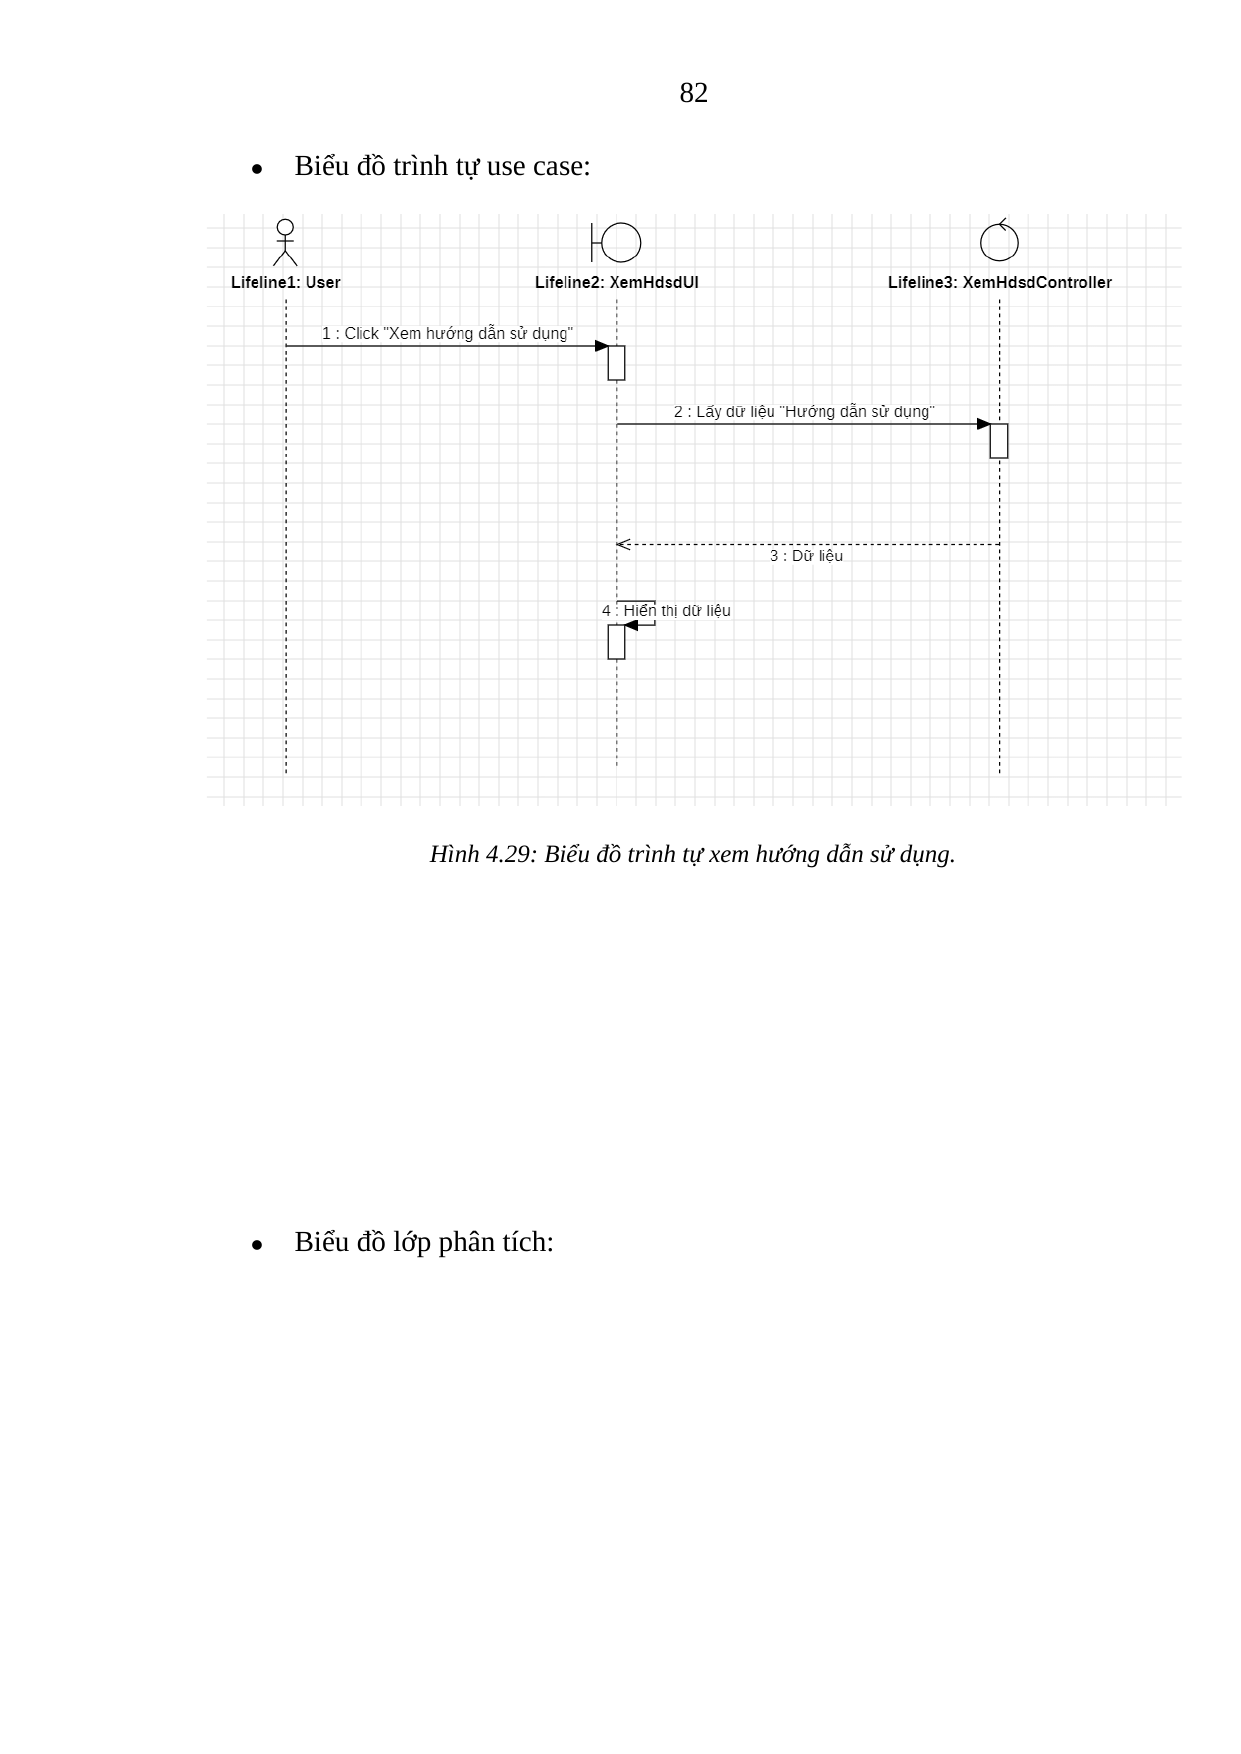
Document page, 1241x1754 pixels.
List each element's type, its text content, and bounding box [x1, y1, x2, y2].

list Biểu đồ trình tự use case: [251, 148, 1122, 181]
list Biểu đồ lớp phân tích: [251, 1224, 1122, 1257]
picture [206, 214, 1182, 806]
